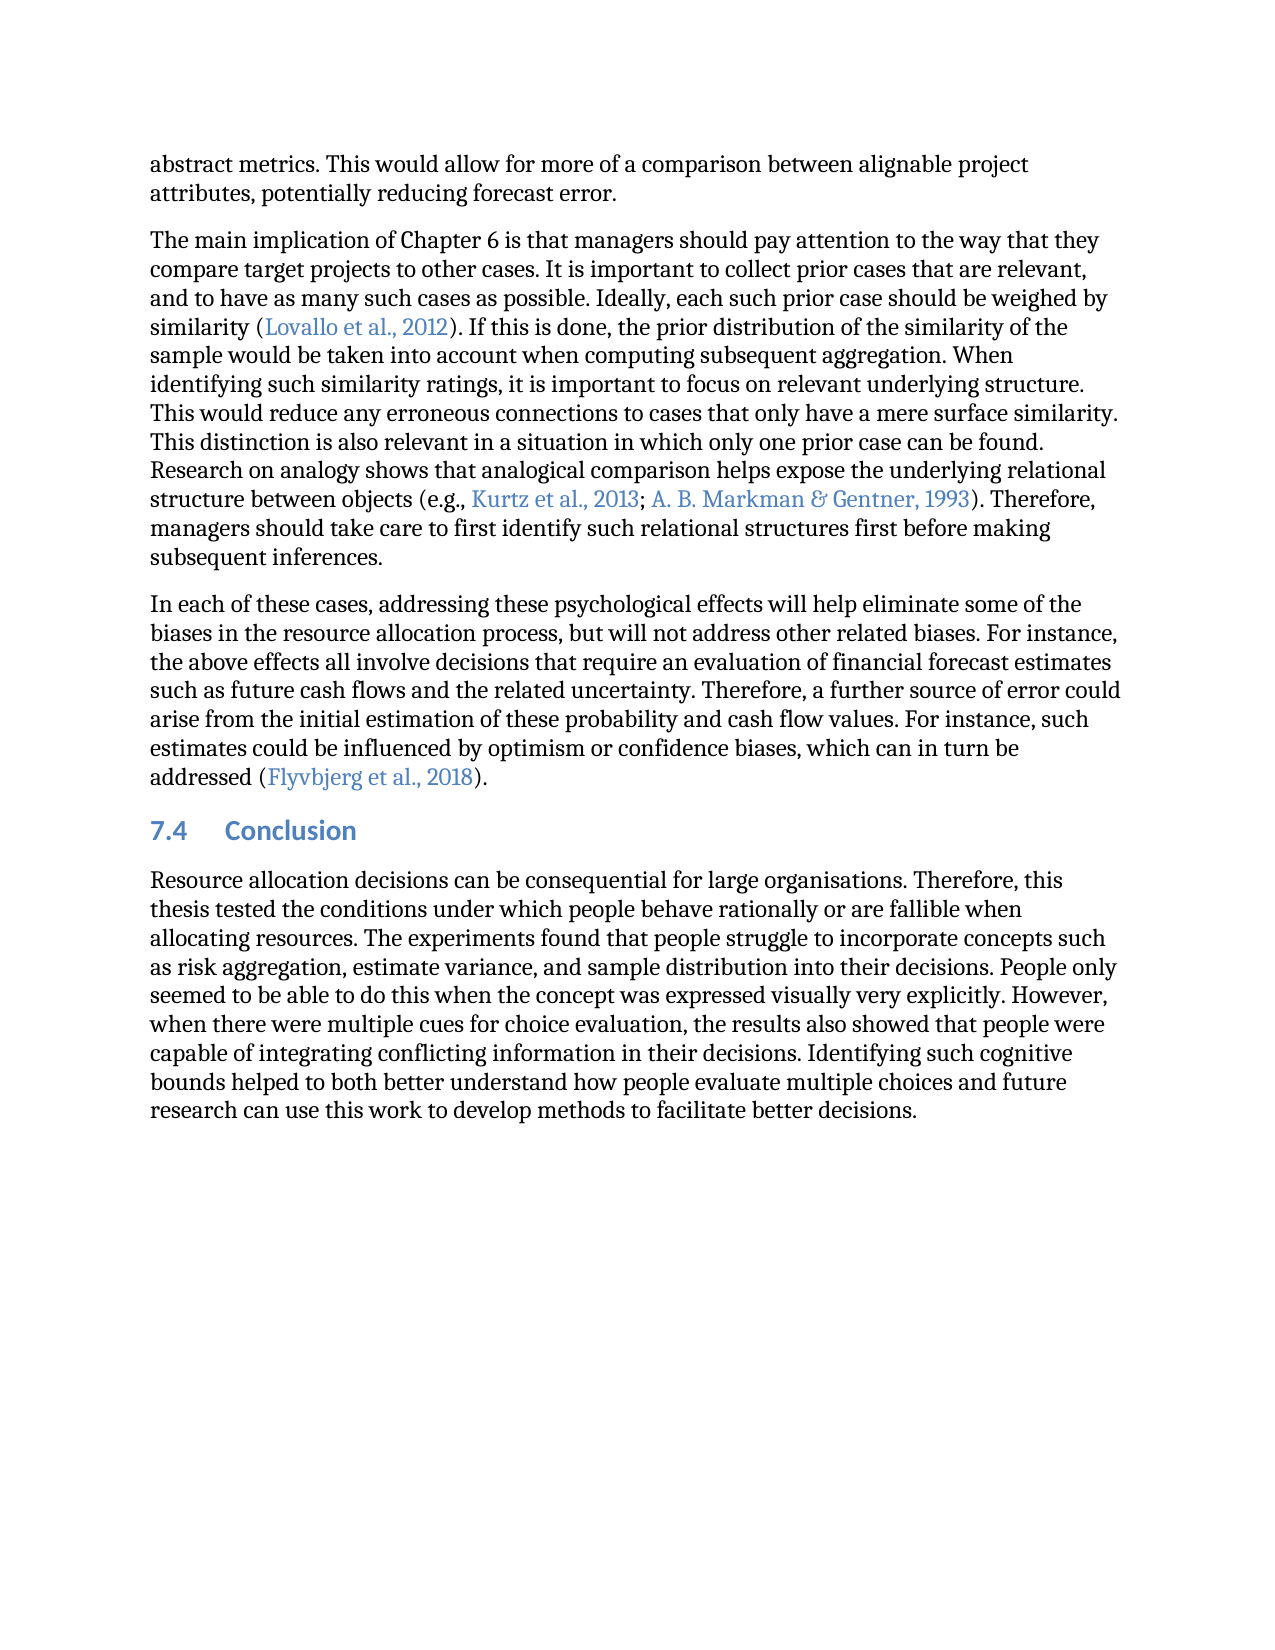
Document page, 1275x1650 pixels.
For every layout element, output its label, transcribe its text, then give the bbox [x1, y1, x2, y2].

text In each of these cases, addressing these psychological effects will help eliminate some of the biases in the resource allocation process, but will not address other related biases. For instance, the above effects all involve decisions that require an evaluation of financial forecast estimates such as future cash flows and the related uncertainty. Therefore, a further source of error could arise from the initial estimation of these probability and cash flow values. For instance, such estimates could be influenced by optimism or confidence biases, which can in turn be addressed (Flyvbjerg et al., 2018). [150, 590, 1125, 791]
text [150, 150, 1125, 207]
subtitle 7.4 Conclusion [150, 812, 1125, 848]
text Resource allocation decisions can be consequential for large organisations. Therefore, this thesis tested the conditions under which people behave rationally or are fallible when allocating resources. The experiments found that people struggle to incorporate concepts such as risk aggregation, estimate variance, and sample distribution into their decisions. People only seemed to be able to do this when the concept was expressed visually very explicitly. However, when there were multiple cues for choice evaluation, the results also showed that people were capable of integrating conflicting information in their decisions. Identifying such cognitive bounds helped to both better understand how people evaluate multiple choices and future research can use this work to develop methods to facilitate better decisions. [150, 866, 1125, 1125]
text The main implication of Chapter 6 is that managers should pay attention to the way that they compare target projects to other cases. It is important to collect prior cases that are relevant, and to have as many such cases as possible. Ideally, each such prior case should be weighed by similarity (Lovallo et al., 2012). If this is done, the prior distribution of the similarity of the sample would be taken into account when computing subsequent aggregation. When identifying such similarity ratings, it is important to focus on relevant underlying structure. This would reduce any erroneous connections to cases that only have a mere surface similarity. This distinction is also relevant in a situation in which only one prior case can be found. Research on analogy shows that analogical comparison helps expose the underlying relational structure between objects (e.g., Kurtz et al., 2013; A. B. Markman & Gentner, 1993). Therefore, managers should take care to first identify such relational structures first before making subsequent inferences. [150, 226, 1125, 571]
